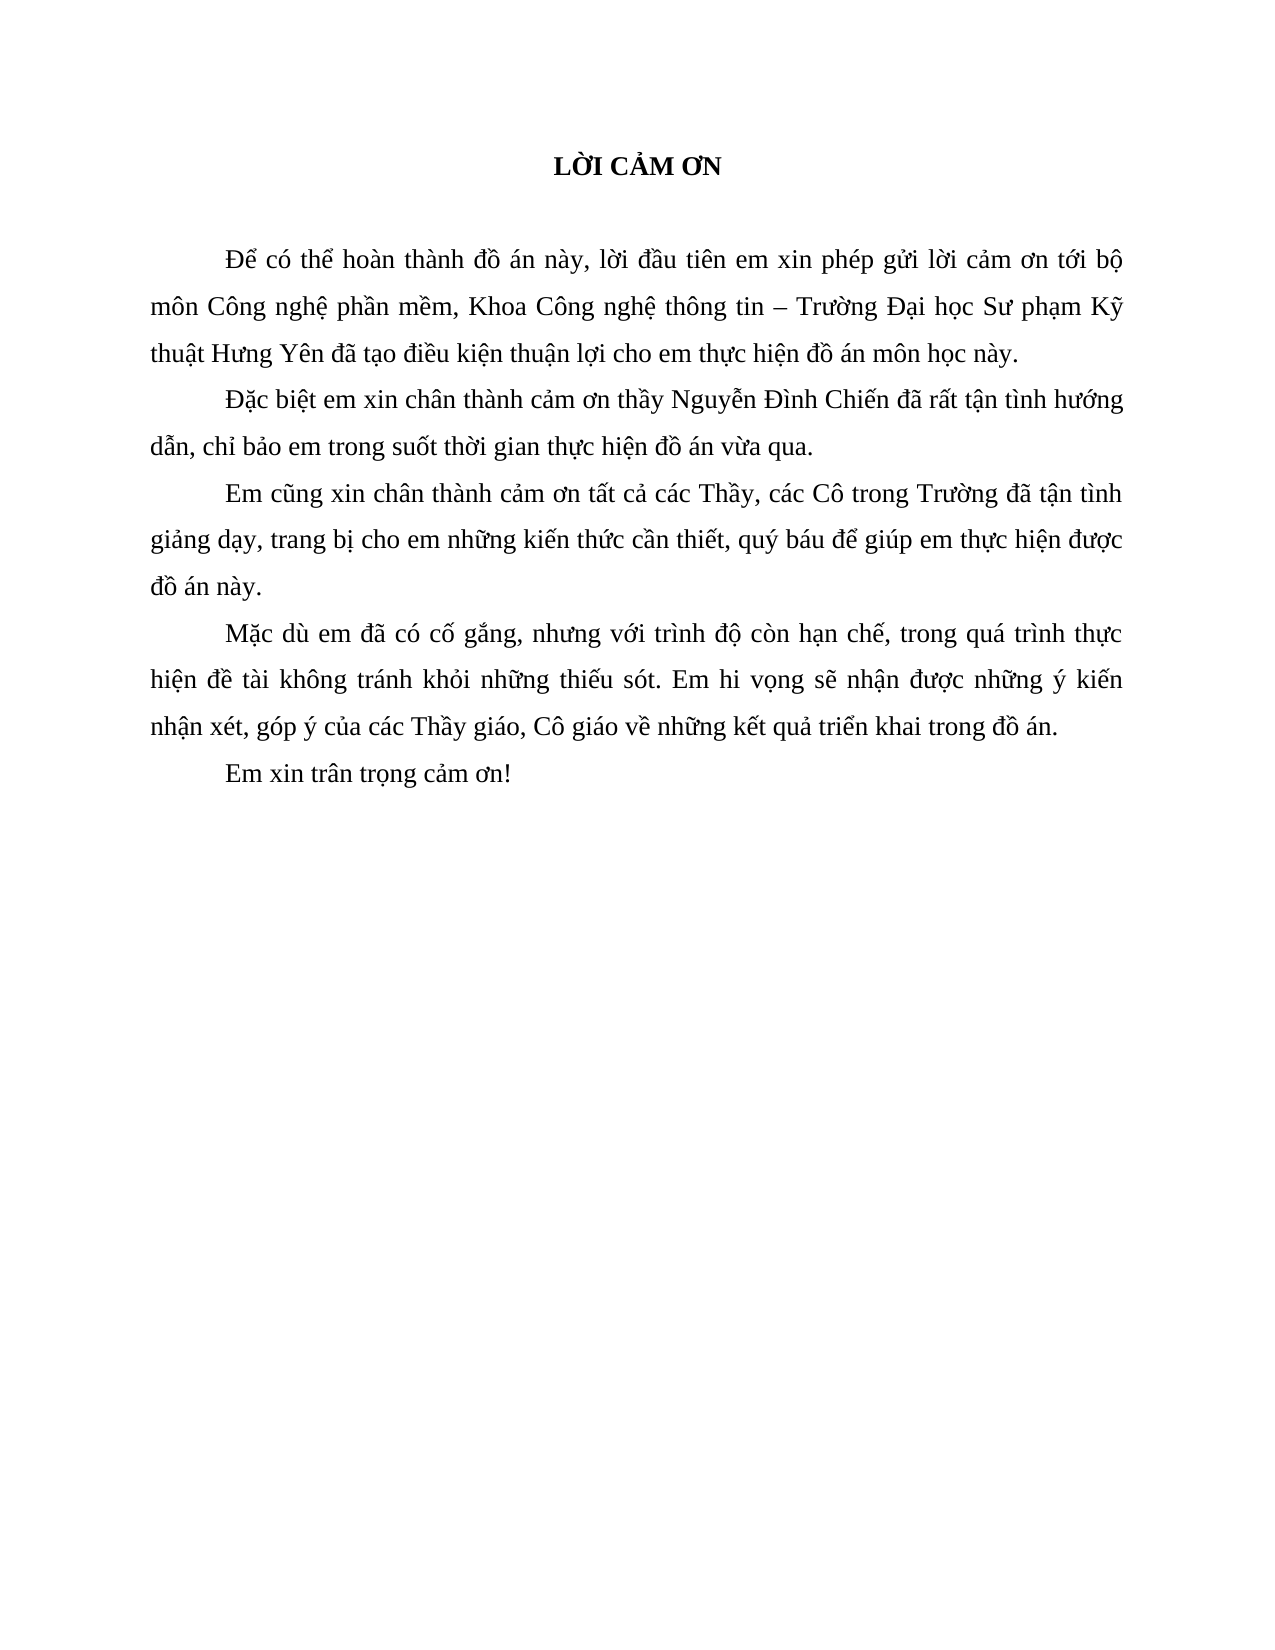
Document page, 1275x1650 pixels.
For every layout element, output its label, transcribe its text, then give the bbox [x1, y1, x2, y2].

text Em xin trân trọng cảm ơn! [150, 757, 1125, 788]
text LỜI CẢM ƠN [150, 150, 1125, 181]
text Đặc biệt em xin chân thành cảm ơn thầy Nguyễn Đình Chiến đã rất tận tình hướng dẫn, chỉ bảo em trong suốt thời gian thực hiện đồ án vừa qua. [150, 383, 1125, 461]
text Để có thể hoàn thành đồ án này, lời đầu tiên em xin phép gửi lời cảm ơn tới bộ môn Công nghệ phần mềm, Khoa Công nghệ thông tin – Trường Đại học Sư phạm Kỹ thuật Hưng Yên đã tạo điều kiện thuận lợi cho em thực hiện đồ án môn học này. [150, 243, 1125, 368]
text Mặc dù em đã có cố gắng, nhưng với trình độ còn hạn chế, trong quá trình thực hiện đề tài không tránh khỏi những thiếu sót. Em hi vọng sẽ nhận được những ý kiến nhận xét, góp ý của các Thầy giáo, Cô giáo về những kết quả triển khai trong đồ án. [150, 617, 1125, 741]
text Em cũng xin chân thành cảm ơn tất cả các Thầy, các Cô trong Trường đã tận tình giảng dạy, trang bị cho em những kiến thức cần thiết, quý báu để giúp em thực hiện được đồ án này. [150, 477, 1125, 601]
